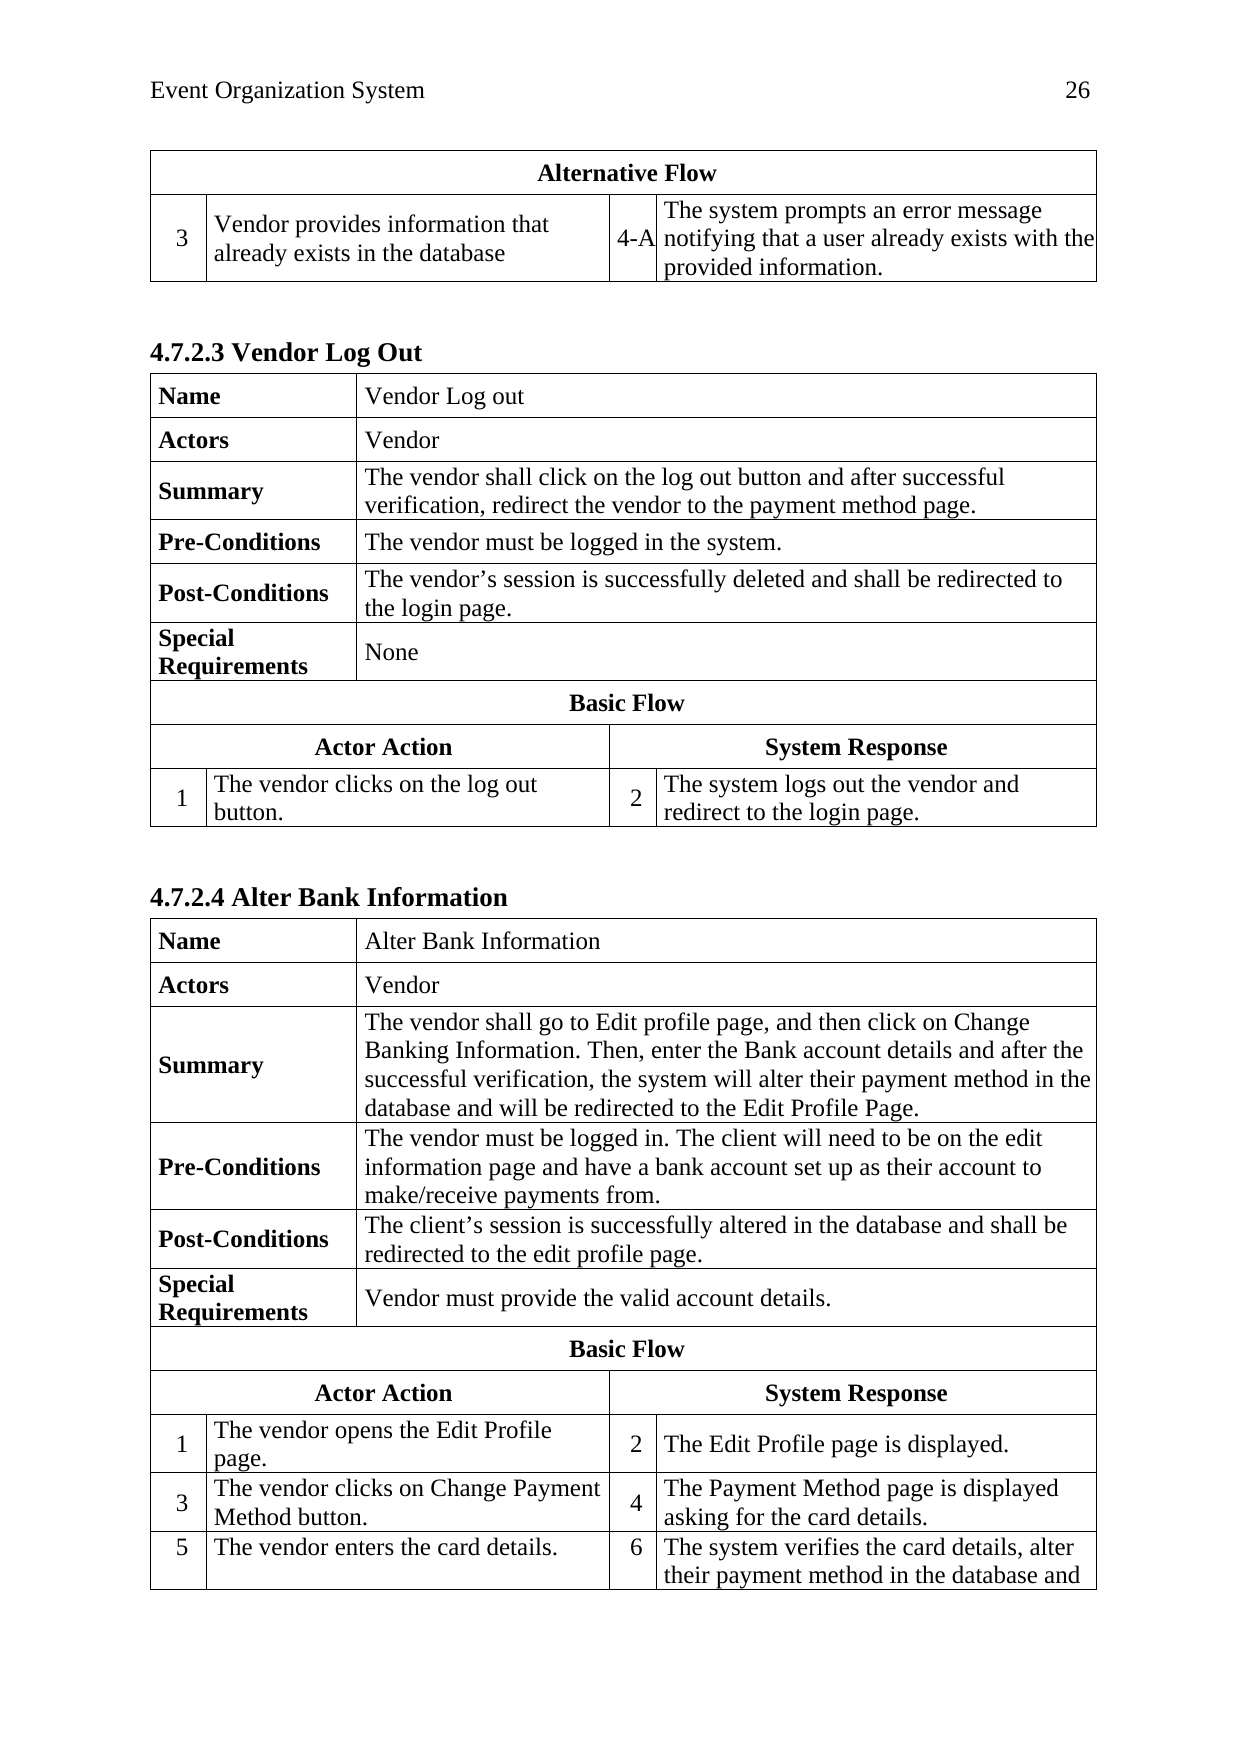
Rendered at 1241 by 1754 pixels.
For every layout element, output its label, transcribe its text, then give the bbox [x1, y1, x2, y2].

table_cell Post-Conditions [151, 564, 356, 622]
table_cell 4 [610, 1473, 656, 1531]
table_header Vendor Log out [357, 374, 1096, 417]
table_cell 5 [151, 1532, 206, 1589]
table_cell The vendor shall click on the log out button and after successful verification, redirect the vendor to the payment method page. [357, 462, 1096, 519]
table_cell Vendor [357, 963, 1096, 1006]
table_cell System Response [610, 725, 1096, 768]
table_cell The client’s session is successfully altered in the database and shall be redirected to the edit profile page. [357, 1210, 1096, 1268]
table_cell Post-Conditions [151, 1210, 356, 1268]
table_cell 2 [610, 1415, 656, 1472]
table_cell The vendor must be logged in. The client will need to be on the edit information page and have a bank account set up as their account to make/receive payments from. [357, 1123, 1096, 1209]
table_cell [207, 1532, 609, 1589]
table_cell Actors [151, 418, 356, 461]
table_cell 6 [610, 1532, 656, 1589]
table_cell Basic Flow [151, 1327, 1096, 1370]
table_cell The vendor clicks on Change Payment Method button. [207, 1473, 609, 1531]
table_cell Actor Action [151, 725, 609, 768]
table_cell Basic Flow [151, 681, 1096, 724]
table_cell The Payment Method page is displayed asking for the card details. [657, 1473, 1096, 1531]
subtitle Vendor Log Out [150, 336, 1090, 367]
table_cell 4-A [610, 195, 656, 281]
table_cell None [357, 623, 1096, 680]
table_cell Vendor [357, 418, 1096, 461]
table_cell The vendor must be logged in the system. [357, 520, 1096, 563]
table_cell Pre-Conditions [151, 1123, 356, 1209]
table_cell Summary [151, 1007, 356, 1122]
table_cell The vendor’s session is successfully deleted and shall be redirected to the login page. [357, 564, 1096, 622]
table_cell 3 [151, 1473, 206, 1531]
table_cell Actor Action [151, 1371, 609, 1414]
table_cell 1 [151, 769, 206, 826]
table_cell Vendor must provide the valid account details. [357, 1269, 1096, 1326]
table_cell Special Requirements [151, 623, 356, 680]
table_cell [657, 1532, 1096, 1589]
table_cell System Response [610, 1371, 1096, 1414]
table_cell Alternative Flow [151, 151, 1096, 194]
table_cell Summary [151, 462, 356, 519]
subtitle Alter Bank Information [150, 881, 1090, 912]
table_header Alter Bank Information [357, 919, 1096, 962]
table_cell 1 [151, 1415, 206, 1472]
table_cell 3 [151, 195, 206, 281]
table_cell The Edit Profile page is displayed. [657, 1415, 1096, 1472]
table_header Name [151, 374, 356, 417]
table_cell The system prompts an error message notifying that a user already exists with the provided information. [657, 195, 1096, 281]
table_cell Vendor provides information that already exists in the database [207, 195, 609, 281]
table_cell The vendor clicks on the log out button. [207, 769, 609, 826]
table_cell The vendor opens the Edit Profile page. [207, 1415, 609, 1472]
table_cell 2 [610, 769, 656, 826]
table_cell Special Requirements [151, 1269, 356, 1326]
table_cell The vendor shall go to Edit profile page, and then click on Change Banking Information. Then, enter the Bank account details and after the successful verification, the system will alter their payment method in the database and will be redirected to the Edit Profile Page. [357, 1007, 1096, 1122]
table_cell Actors [151, 963, 356, 1006]
table_cell The system logs out the vendor and redirect to the login page. [657, 769, 1096, 826]
table_cell Pre-Conditions [151, 520, 356, 563]
table_header Name [151, 919, 356, 962]
